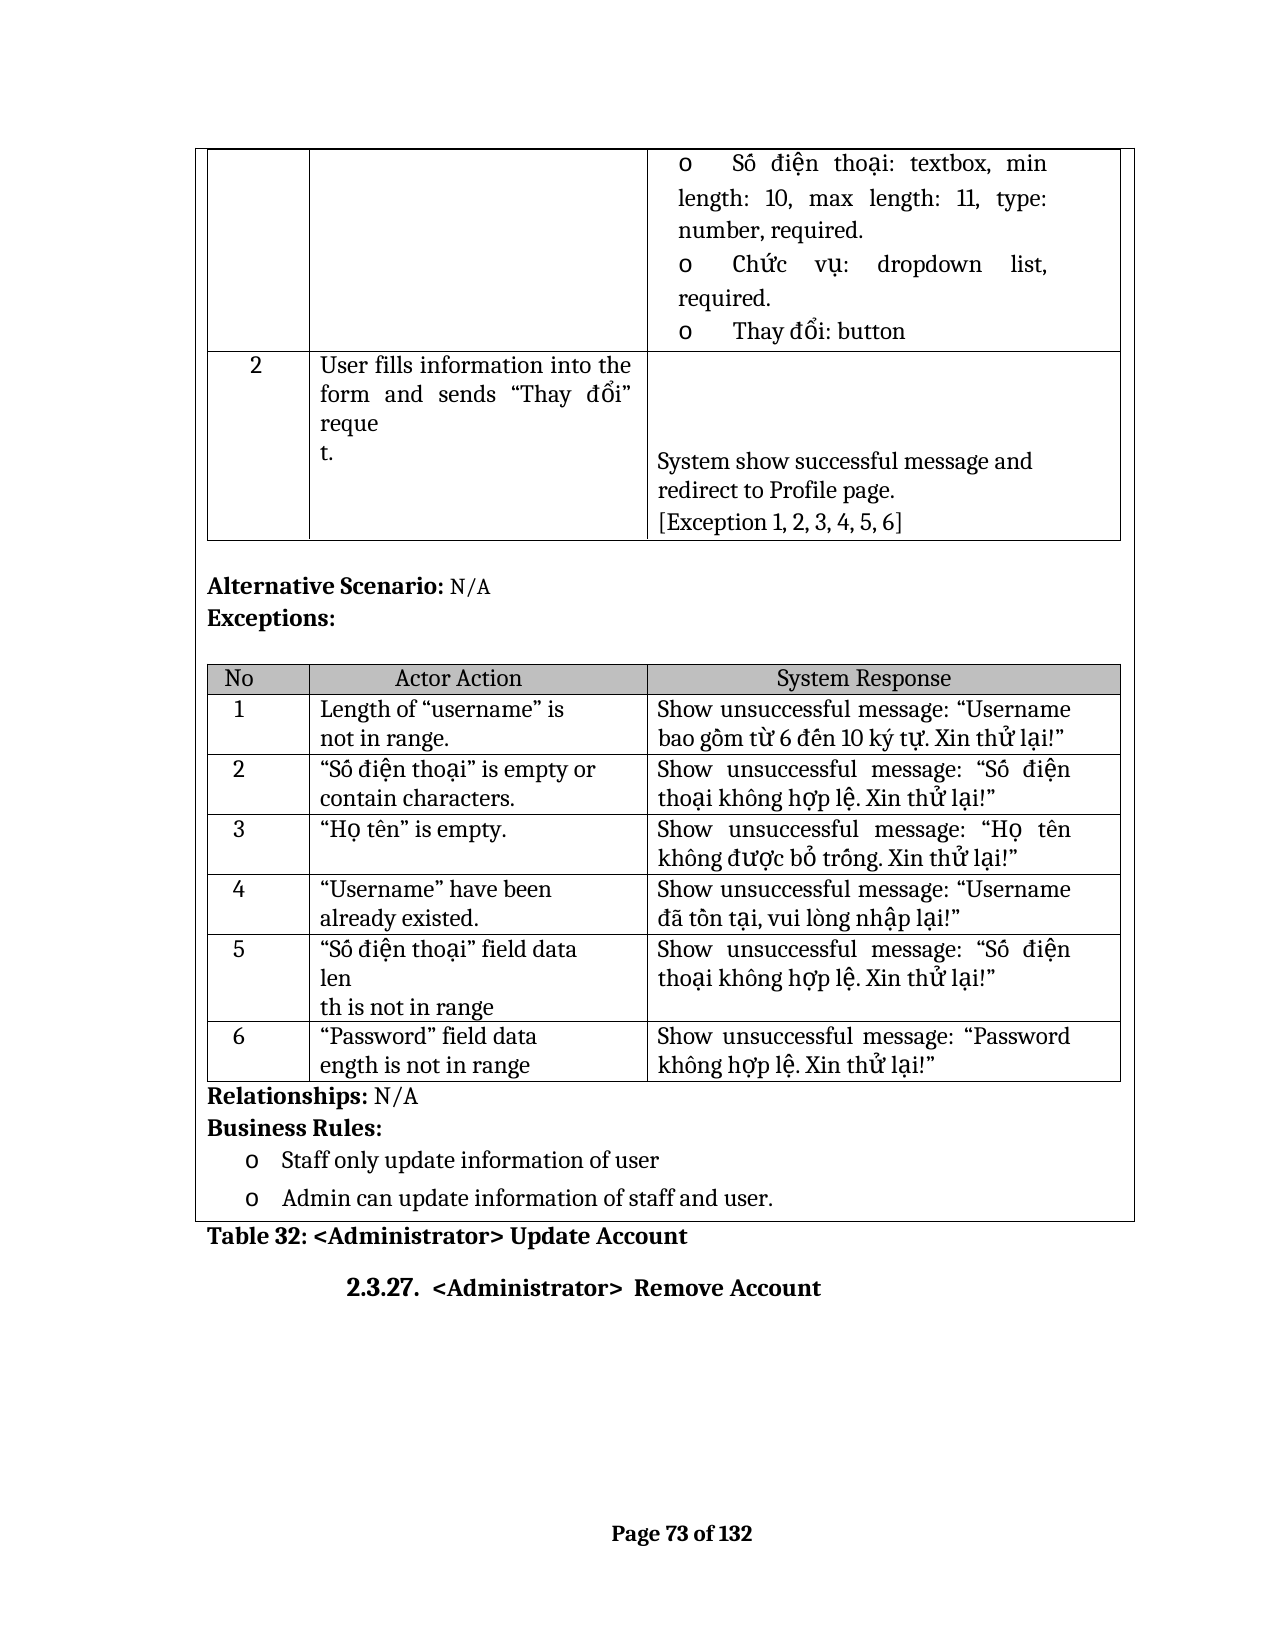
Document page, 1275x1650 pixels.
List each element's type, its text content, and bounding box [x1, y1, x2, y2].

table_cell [196, 149, 1134, 1221]
list <Administrator> Remove Account [346, 1272, 1157, 1303]
text Table 32: <Administrator> Update Account [207, 1222, 1157, 1251]
